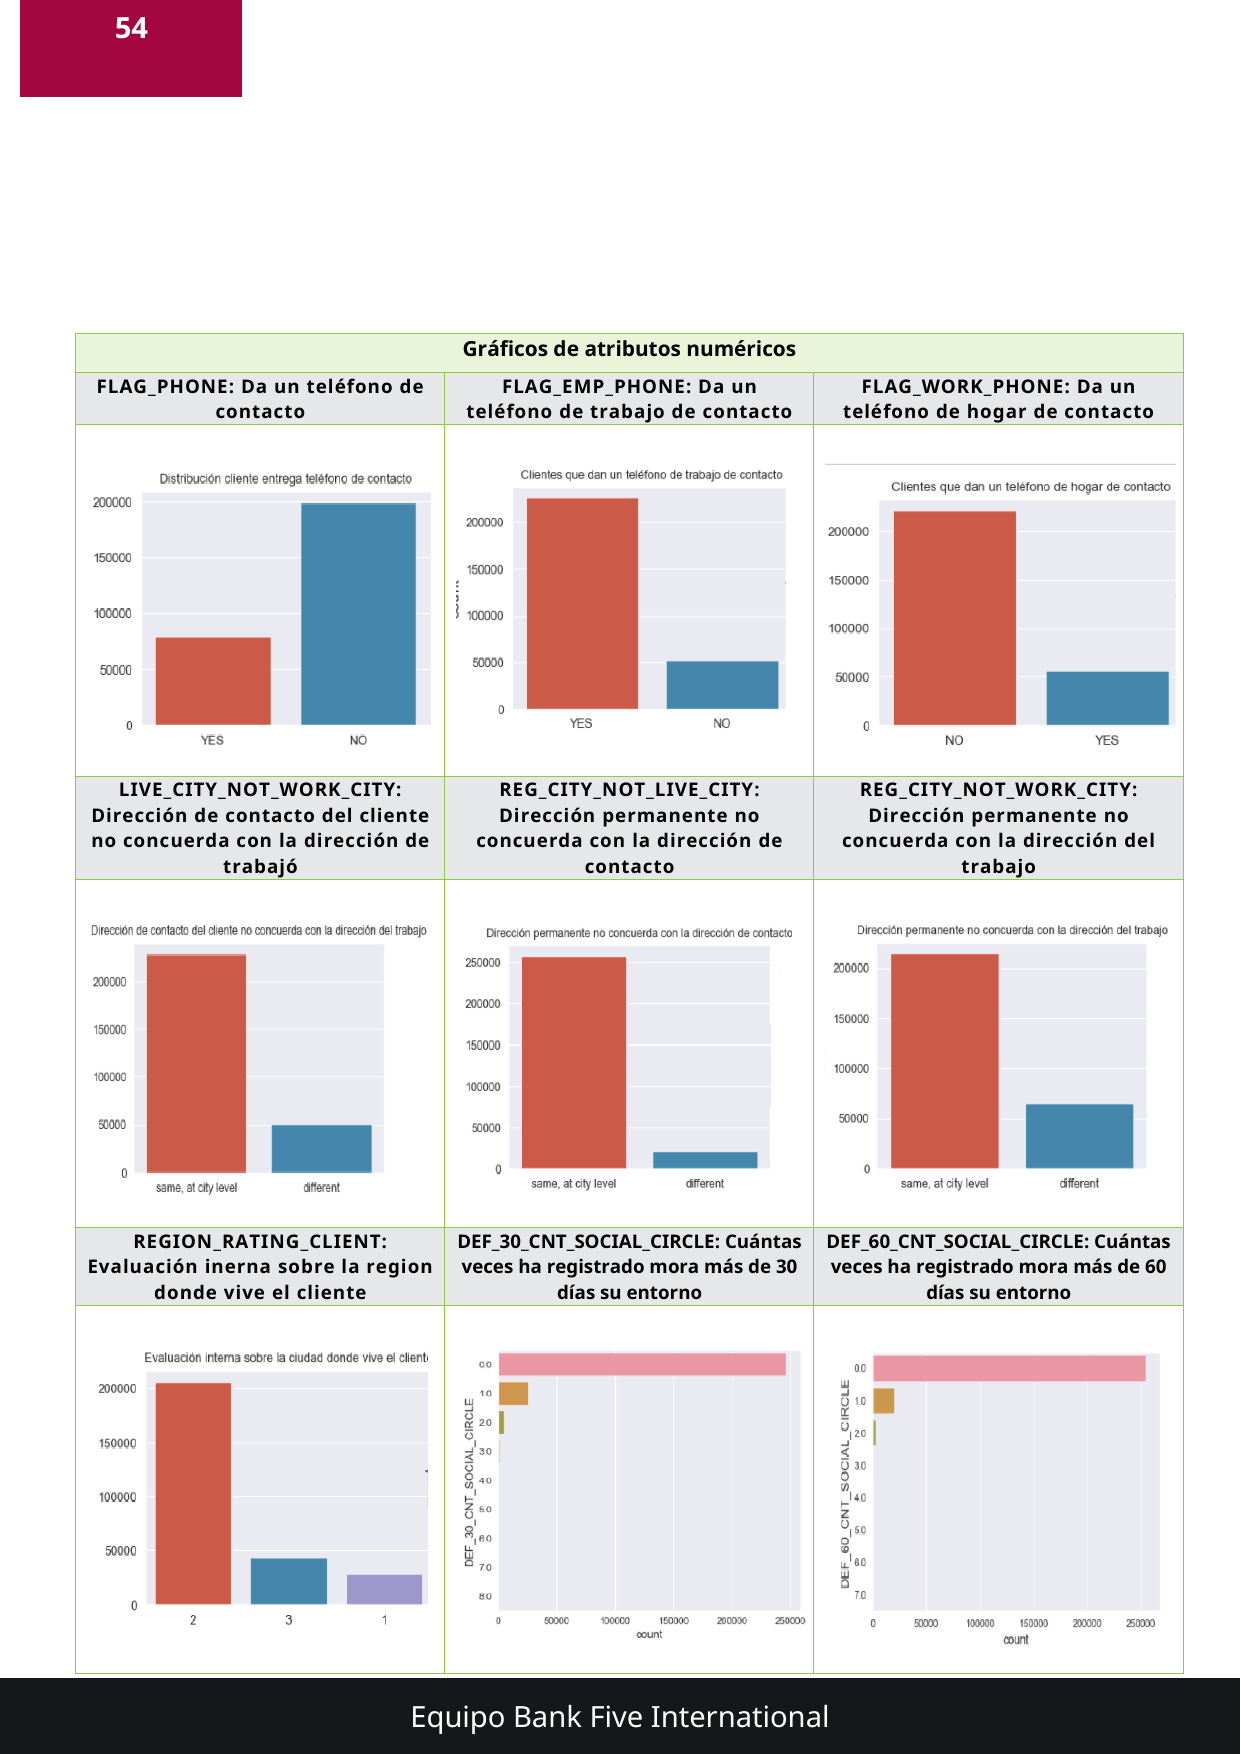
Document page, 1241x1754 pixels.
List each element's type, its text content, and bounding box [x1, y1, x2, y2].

table_cell FLAG_WORK_PHONE: Da un teléfono de hogar de contacto [814, 373, 1183, 424]
table_cell DEF_60_CNT_SOCIAL_CIRCLE: Cuántas veces ha registrado mora más de 60 días su entorno [814, 1228, 1183, 1305]
picture [456, 1344, 808, 1646]
picture [92, 1344, 428, 1634]
table_cell [76, 880, 444, 1227]
table_cell [814, 425, 1183, 776]
table_cell FLAG_EMP_PHONE: Da un teléfono de trabajo de contacto [445, 373, 813, 424]
table_cell REG_CITY_NOT_WORK_CITY: Dirección permanente no concuerda con la dirección del trabajo [814, 777, 1183, 879]
table_cell [445, 425, 813, 776]
table_cell [814, 880, 1183, 1227]
table_cell [445, 1306, 813, 1673]
picture [89, 917, 432, 1211]
picture [461, 917, 798, 1206]
table_cell [814, 1306, 1183, 1673]
table_header Gráficos de atributos numéricos [76, 334, 1183, 372]
picture [825, 463, 1176, 758]
table_cell REGION_RATING_CLIENT: Evaluación inerna sobre la region donde vive el cliente [76, 1228, 444, 1305]
table_cell [76, 1306, 444, 1673]
table_cell REG_CITY_NOT_LIVE_CITY: Dirección permanente no concuerda con la dirección de contacto [445, 777, 813, 879]
table_cell [76, 425, 444, 776]
picture [832, 1344, 1165, 1656]
picture [86, 463, 435, 756]
table_cell [445, 880, 813, 1227]
table_cell LIVE_CITY_NOT_WORK_CITY: Dirección de contacto del cliente no concuerda con la dirección de trabajó [76, 777, 444, 879]
table_cell FLAG_PHONE: Da un teléfono de contacto [76, 373, 444, 424]
picture [456, 463, 786, 747]
table_cell DEF_30_CNT_SOCIAL_CIRCLE: Cuántas veces ha registrado mora más de 30 días su entorno [445, 1228, 813, 1305]
picture [825, 917, 1174, 1203]
